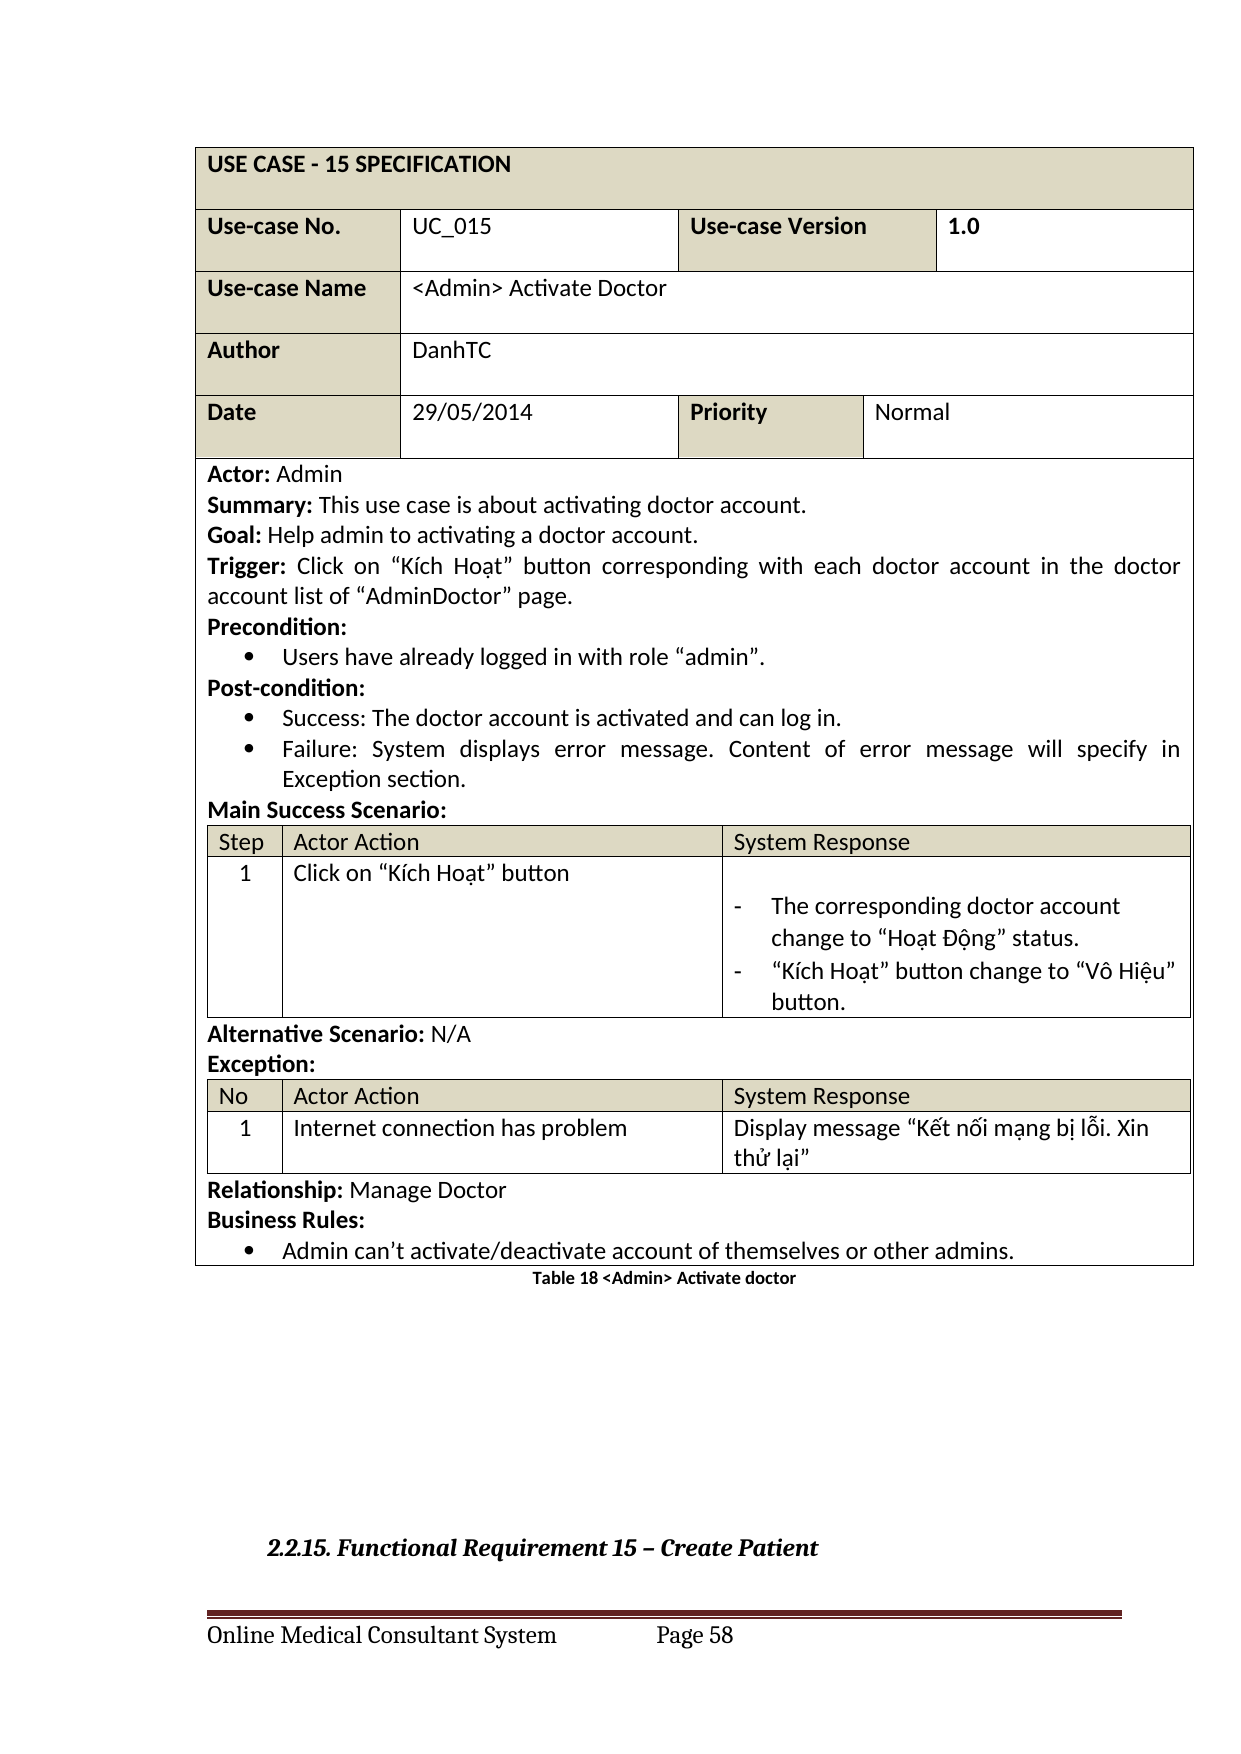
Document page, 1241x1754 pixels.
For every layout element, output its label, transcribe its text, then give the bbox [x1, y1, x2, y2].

table_cell Author [196, 334, 400, 395]
table_cell Priority [679, 396, 863, 457]
table_cell <Admin> Activate Doctor [401, 272, 1193, 333]
table_cell UC_015 [401, 210, 678, 271]
table_cell Date [196, 396, 400, 457]
subtitle Functional Requirement 15 – Create Patient [267, 1533, 1122, 1562]
table_cell Use-case Version [679, 210, 936, 271]
table_cell 29/05/2014 [401, 396, 678, 457]
table_cell Normal [864, 396, 1193, 457]
table_cell Use-case Name [196, 272, 400, 333]
table_cell Use-case No. [196, 210, 400, 271]
table_cell DanhTC [401, 334, 1193, 395]
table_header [196, 148, 1193, 209]
table_cell 1.0 [937, 210, 1193, 271]
table_cell Actor: Admin Summary: This use case is about activating doctor account. Goal: Help admin to activating a doctor account. Trigger: Click on “Kích Hoạt” button corresponding with each doctor account in the doctor account list of “AdminDoctor” page. Precondition: Users have already logged in with role “admin”. Post-condition: Success: The doctor account is activated and can log in. Failure: System displays error message. Content of error message will specify in Exception section. Main Success Scenario: Alternative Scenario: N/A Exception: Relationship: Manage Doctor Business Rules: Admin can’t activate/deactivate account of themselves or other admins. [196, 459, 1193, 1265]
